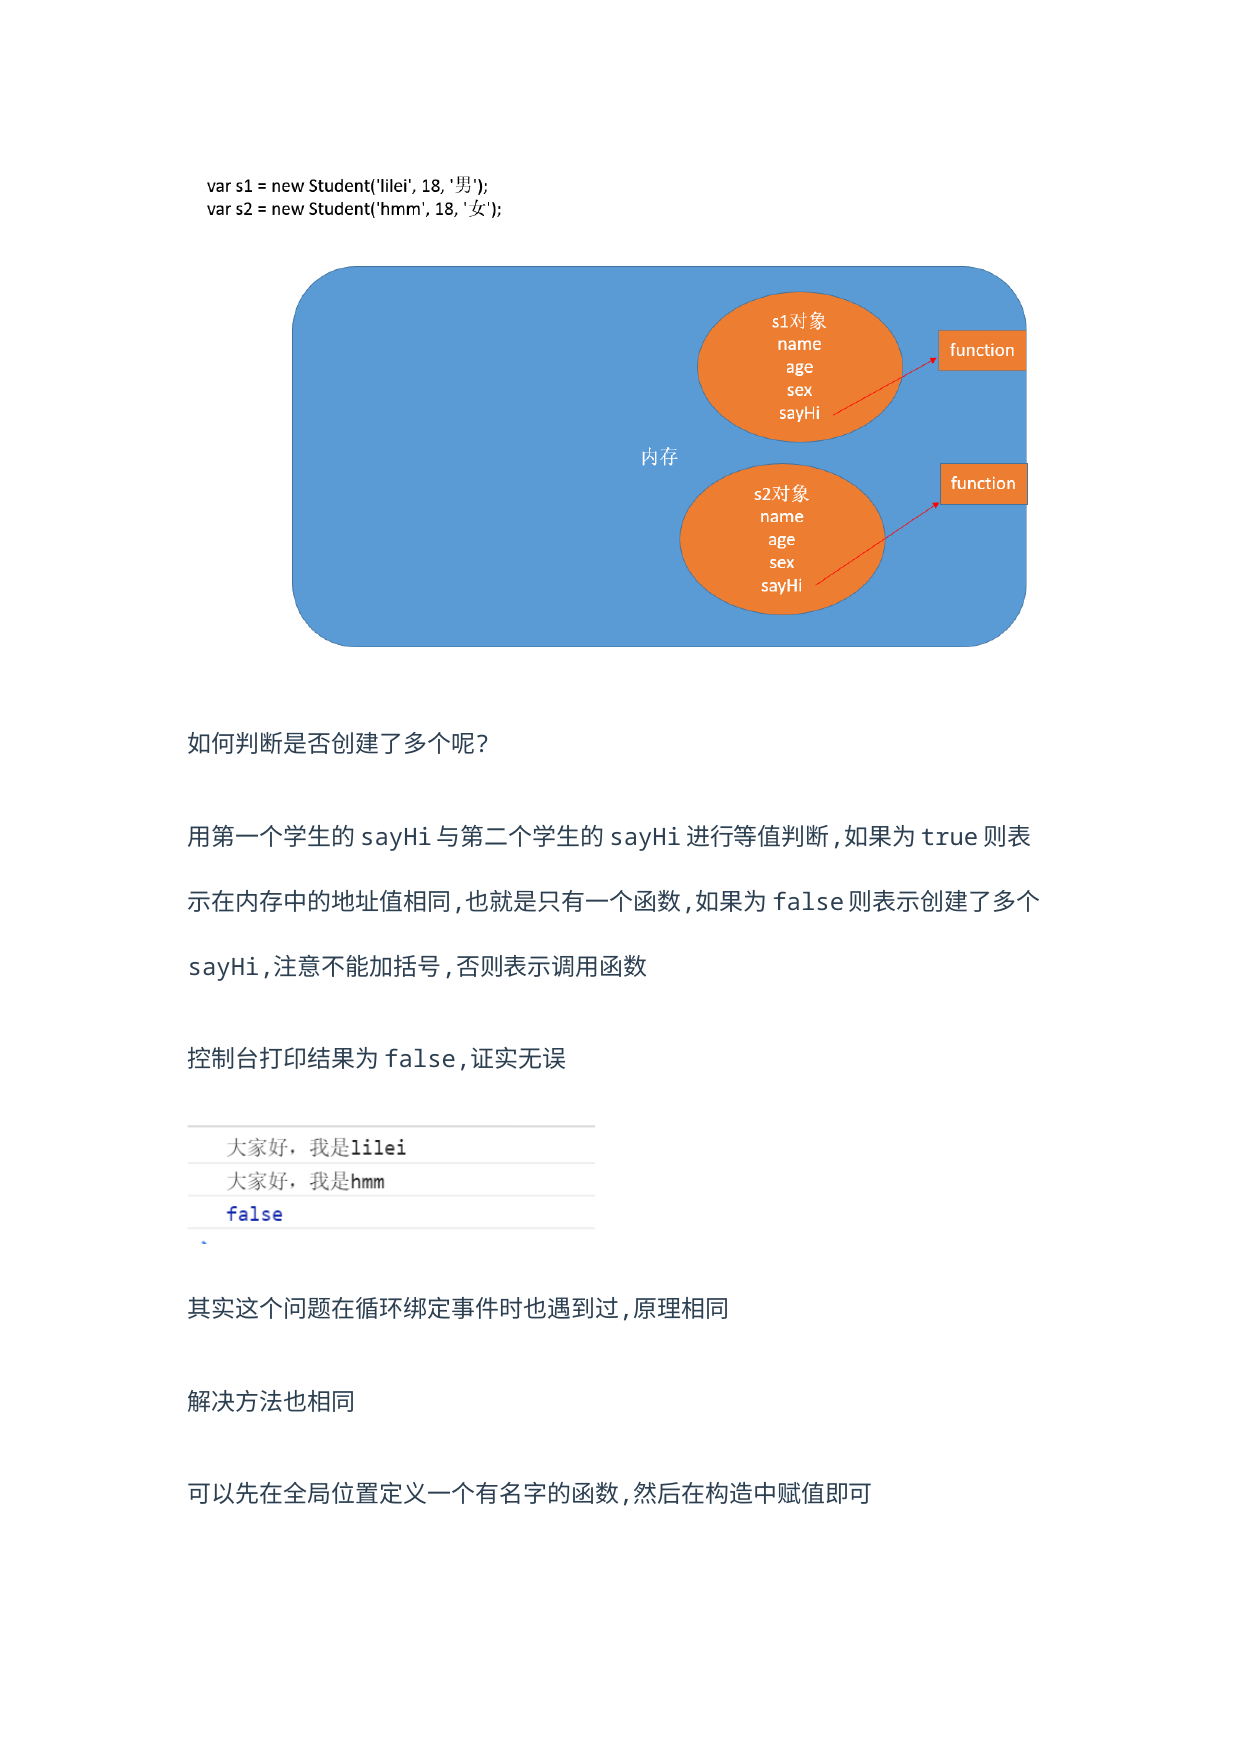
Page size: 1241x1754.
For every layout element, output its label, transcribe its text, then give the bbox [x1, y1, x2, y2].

text 如何判断是否创建了多个呢? [187, 709, 1053, 774]
text 解决方法也相同 [187, 1367, 1053, 1432]
text 控制台打印结果为false,证实无误 [187, 1024, 1053, 1089]
text 其实这个问题在循环绑定事件时也遇到过,原理相同 [187, 1274, 1053, 1339]
picture [187, 173, 1053, 670]
text 用第一个学生的sayHi与第二个学生的sayHi进行等值判断,如果为true则表示在内存中的地址值相同,也就是只有一个函数,如果为false则表示创建了多个sayHi,注意不能加括号,否则表示调用函数 [187, 802, 1053, 997]
text 可以先在全局位置定义一个有名字的函数,然后在构造中赋值即可 [187, 1459, 1053, 1524]
picture [187, 1120, 595, 1244]
